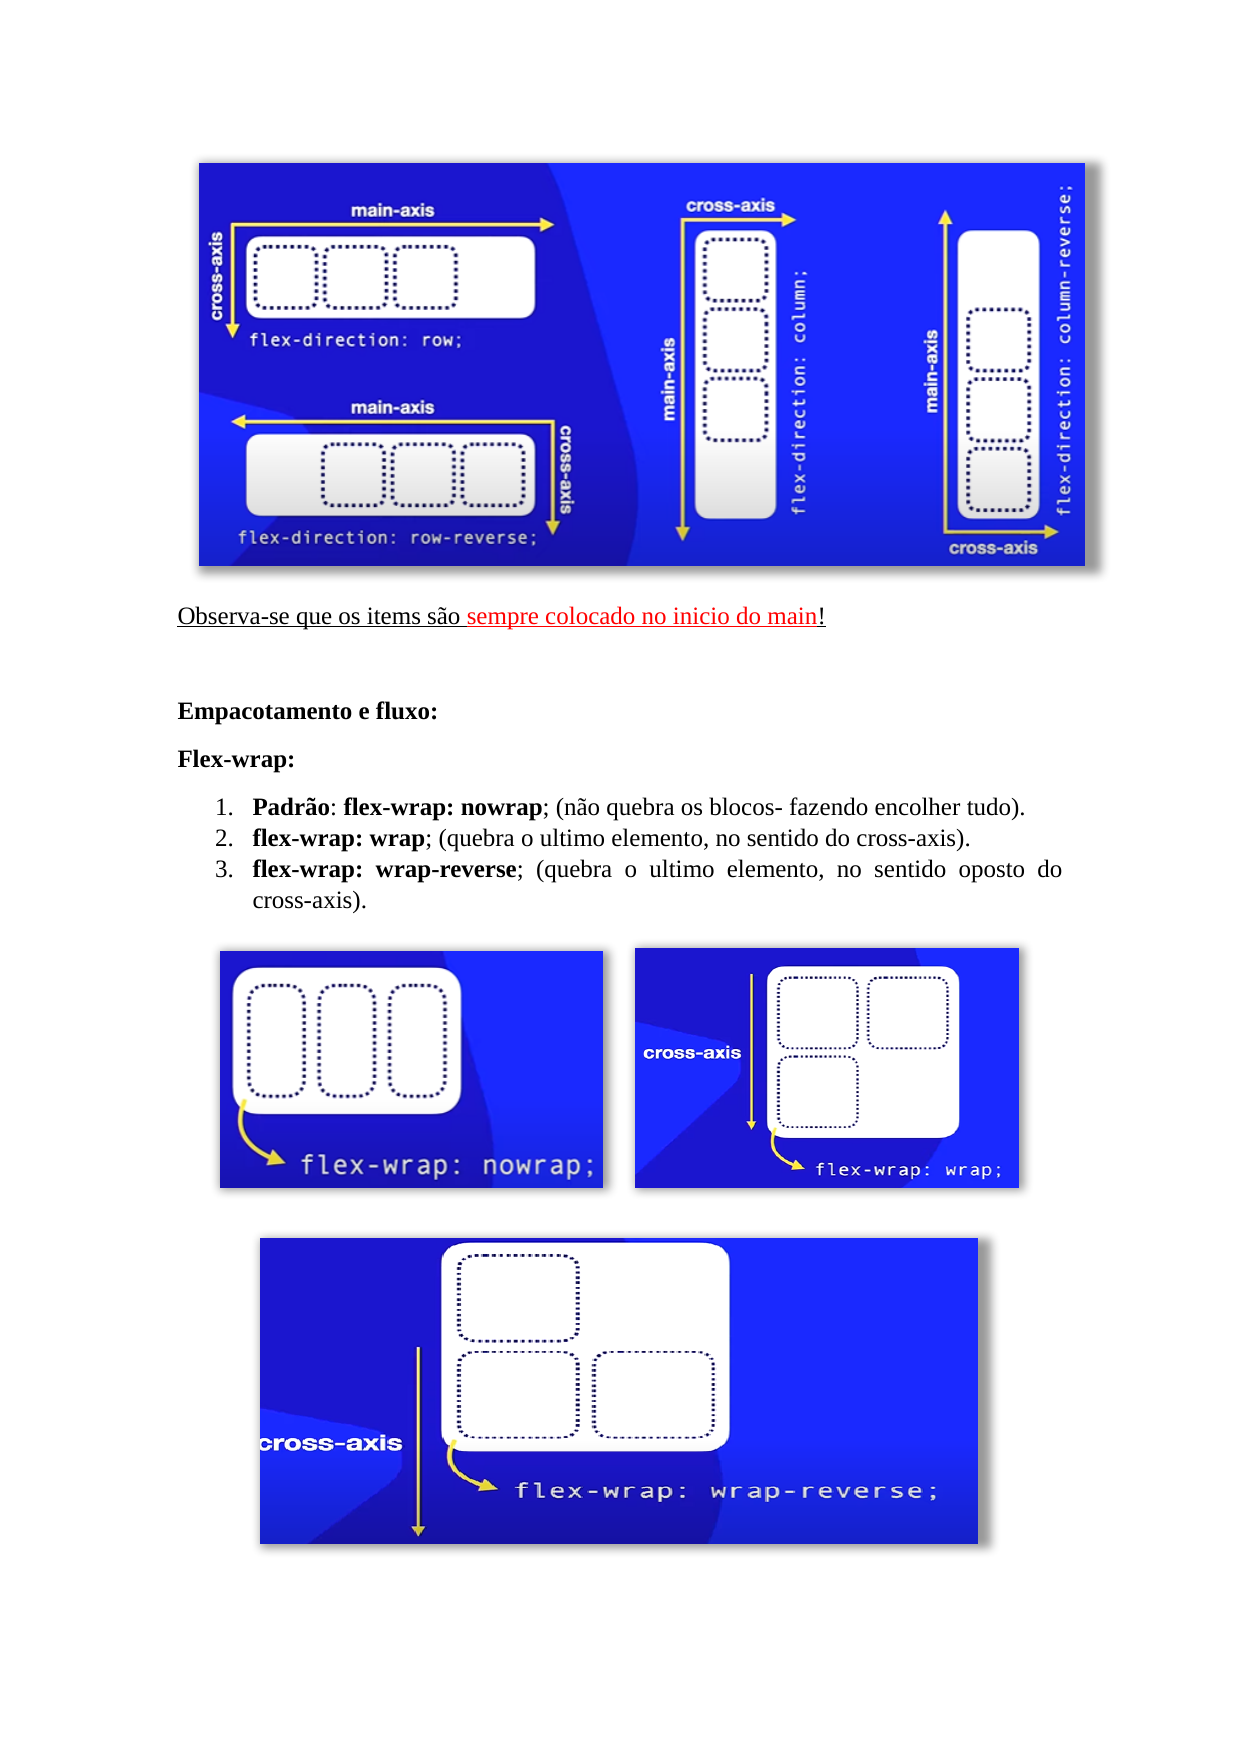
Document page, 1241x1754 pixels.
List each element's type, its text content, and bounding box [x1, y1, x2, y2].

picture [260, 1238, 978, 1544]
list flex-wrap: wrap-reverse; (quebra o ultimo elemento, no sentido oposto do cross-axis). [215, 854, 1063, 914]
picture [635, 948, 1019, 1188]
picture [220, 951, 603, 1188]
text Flex-wrap: [177, 744, 1063, 773]
text Observa-se que os items são sempre colocado no inicio do main! [177, 601, 1063, 630]
list Padrão: flex-wrap: nowrap; (não quebra os blocos- fazendo encolher tudo). [215, 792, 1063, 821]
text Empacotamento e fluxo: [177, 696, 1063, 725]
picture [199, 163, 1085, 566]
list flex-wrap: wrap; (quebra o ultimo elemento, no sentido do cross-axis). [215, 823, 1063, 852]
